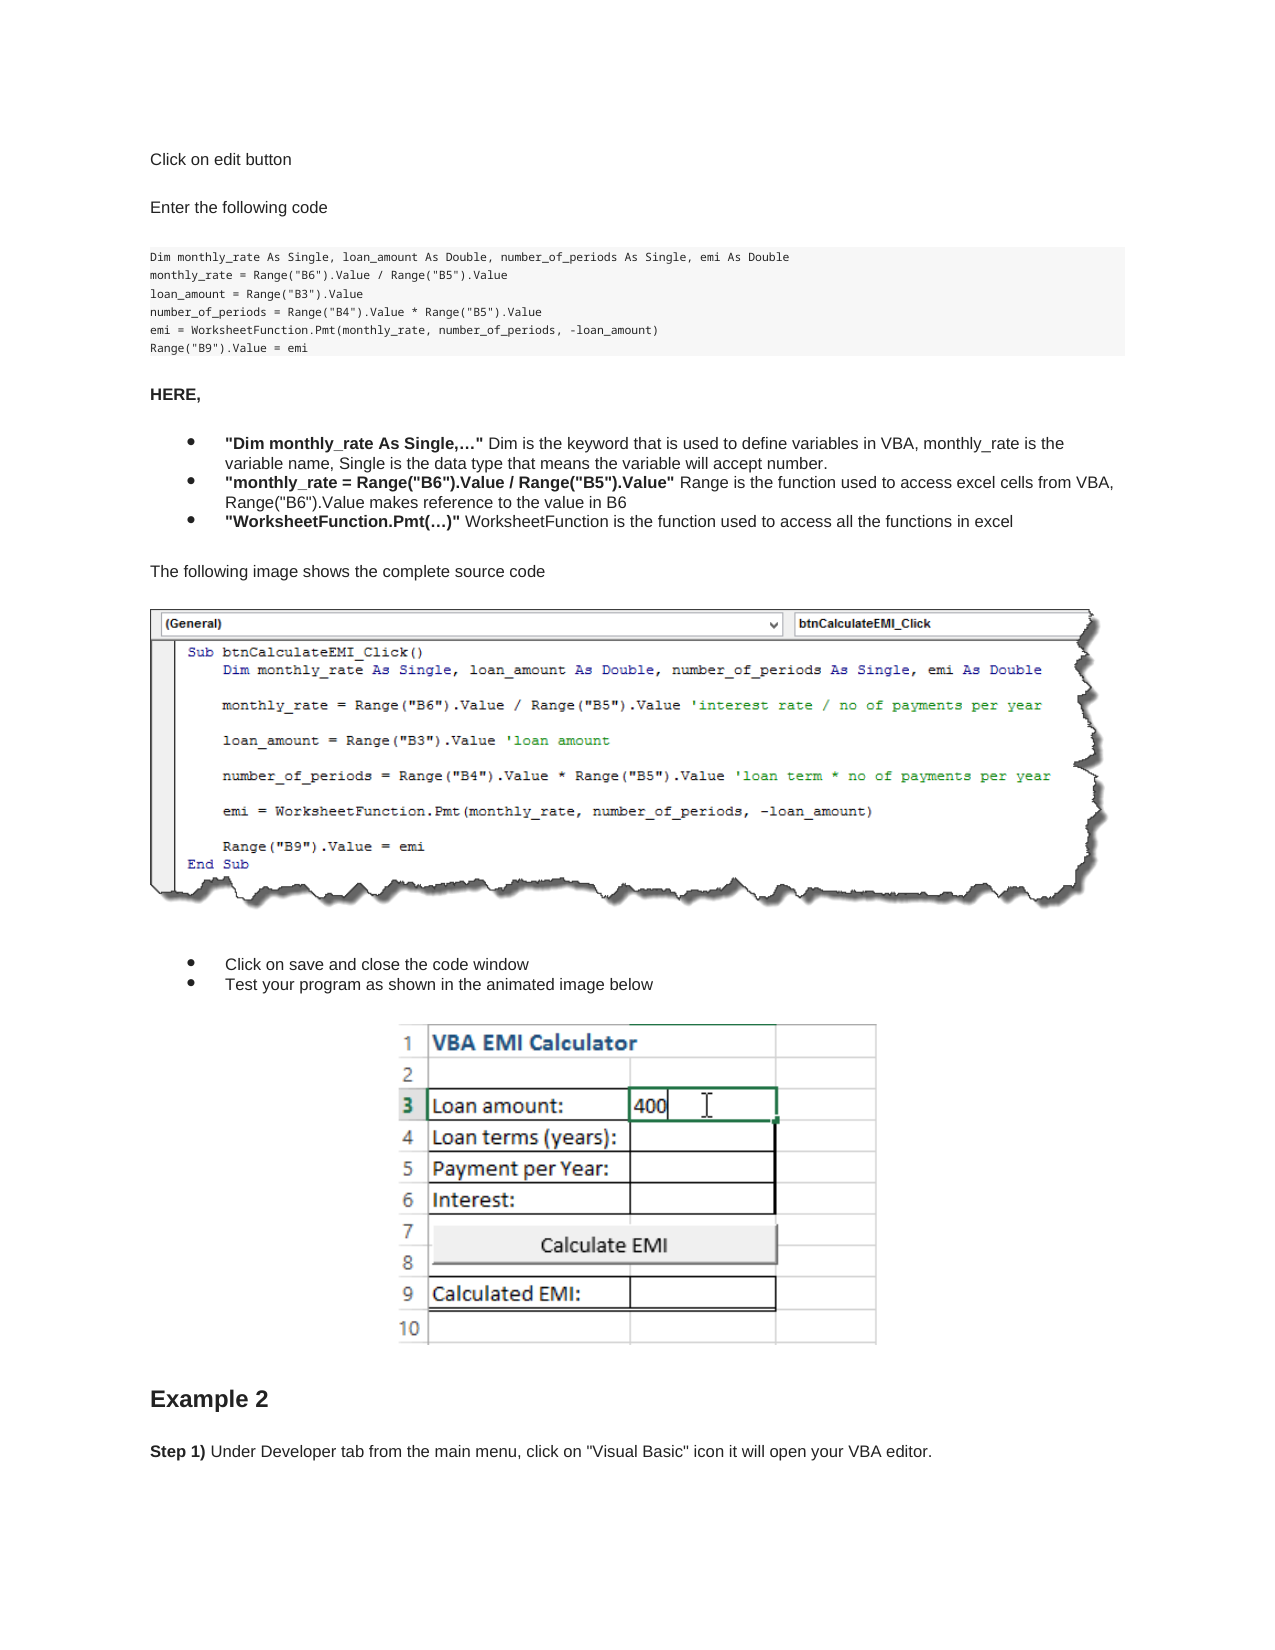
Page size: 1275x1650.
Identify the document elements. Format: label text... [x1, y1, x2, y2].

list Test your program as shown in the animated image below [187, 975, 1125, 995]
text Range("B9").Value = emi [150, 338, 1125, 356]
text monthly_rate = Range("B6").Value / Range("B5").Value [150, 265, 1125, 283]
subtitle Example 2 [150, 1374, 1125, 1412]
text Enter the following code [150, 198, 1125, 217]
text loan_amount = Range("B3").Value [150, 283, 1125, 301]
list "Dim monthly_rate As Single,…" Dim is the keyword that is used to define variables in VBA, monthly_rate is the variable name, Single is the data type that means the variable will accept number. [187, 433, 1125, 473]
text Dim monthly_rate As Single, loan_amount As Double, number_of_periods As Single, emi As Double [150, 247, 1125, 265]
text emi = WorksheetFunction.Pmt(monthly_rate, number_of_periods, -loan_amount) [150, 319, 1125, 338]
list "monthly_rate = Range("B6").Value / Range("B5").Value" Range is the function used to access excel cells from VBA, Range("B6").Value makes reference to the value in B6 [187, 473, 1125, 512]
text The following image shows the complete source code [150, 561, 1125, 581]
picture [150, 609, 1125, 926]
list Click on save and close the code window [187, 955, 1125, 975]
text HERE, [150, 385, 1125, 404]
text Step 1) Under Developer tab from the main menu, click on "Visual Basic" icon it will open your VBA editor. [150, 1442, 1125, 1461]
text number_of_periods = Range("B4").Value * Range("B5").Value [150, 301, 1125, 319]
picture [398, 1024, 877, 1345]
text Click on edit button [150, 150, 1125, 169]
list "WorksheetFunction.Pmt(…)" WorksheetFunction is the function used to access all the functions in excel [187, 512, 1125, 532]
